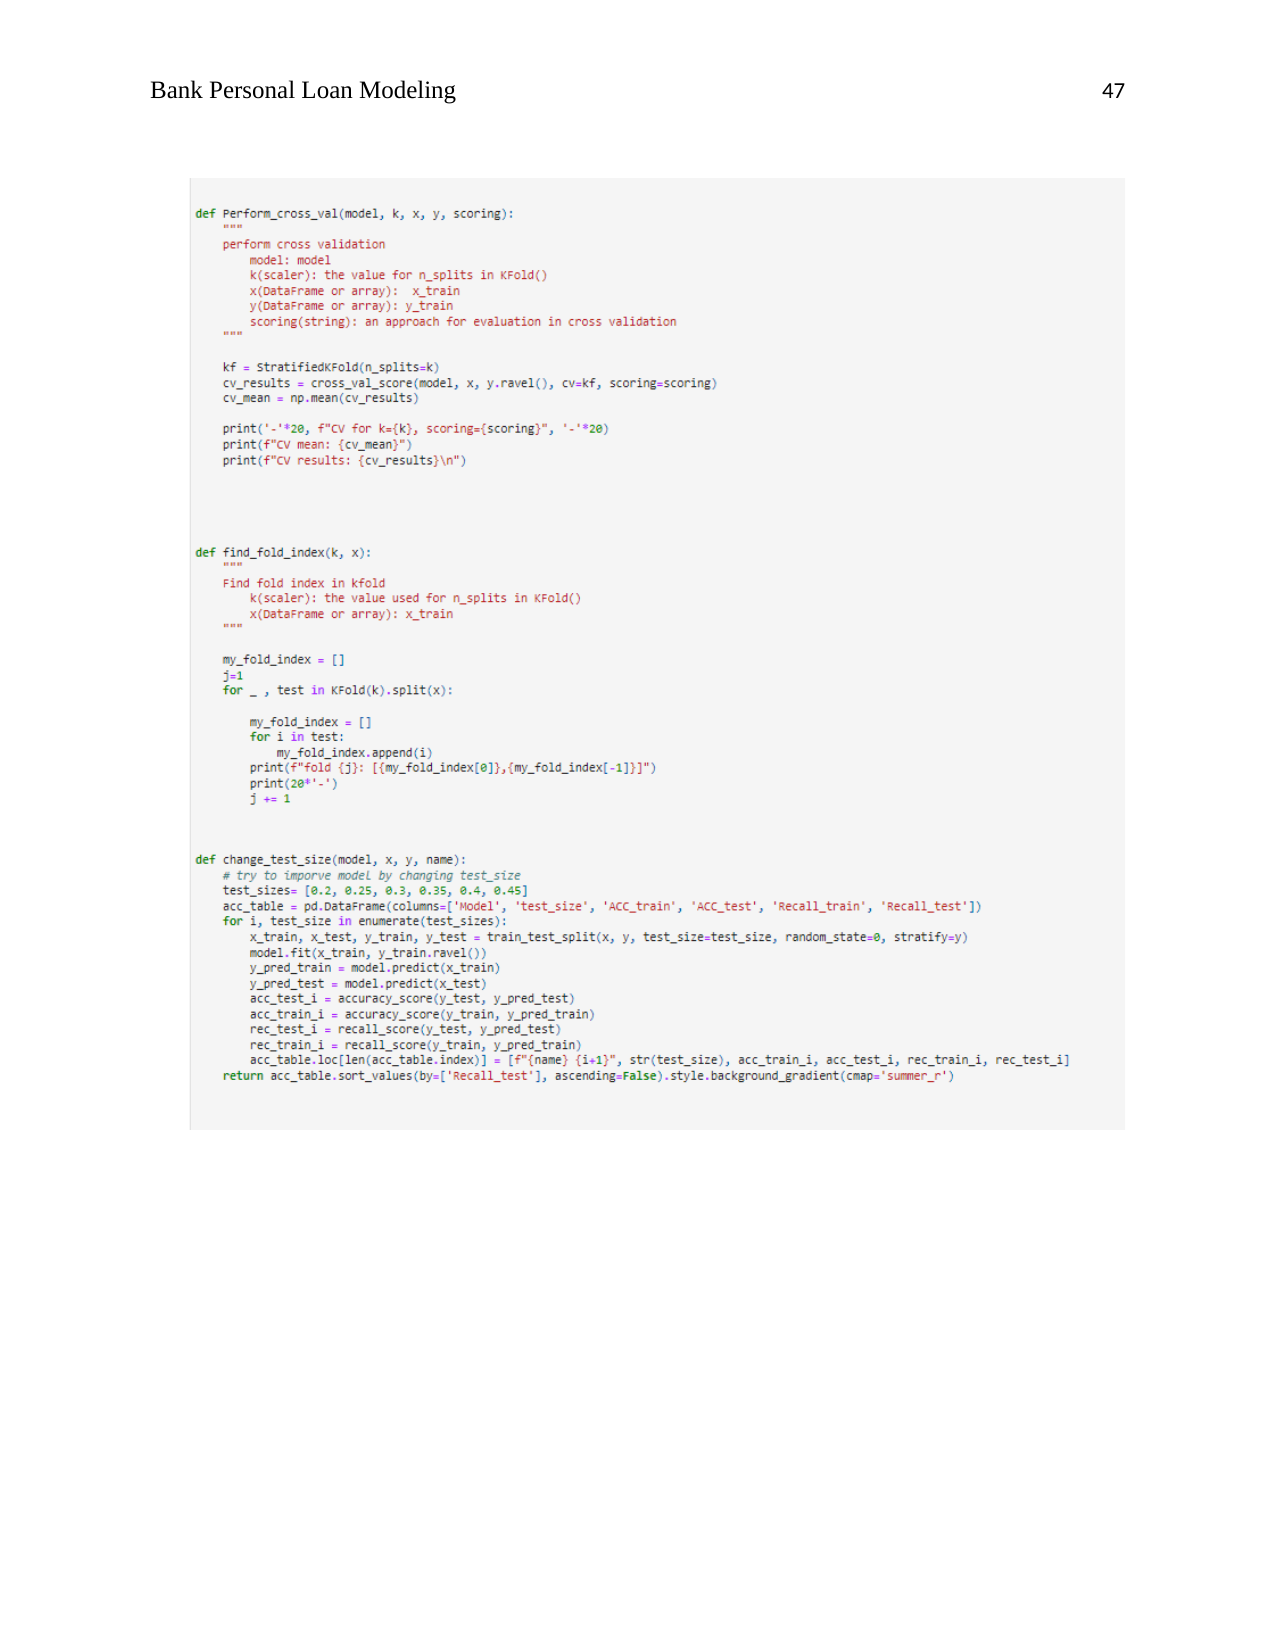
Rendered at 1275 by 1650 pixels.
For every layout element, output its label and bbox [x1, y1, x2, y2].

picture [150, 178, 1125, 1130]
